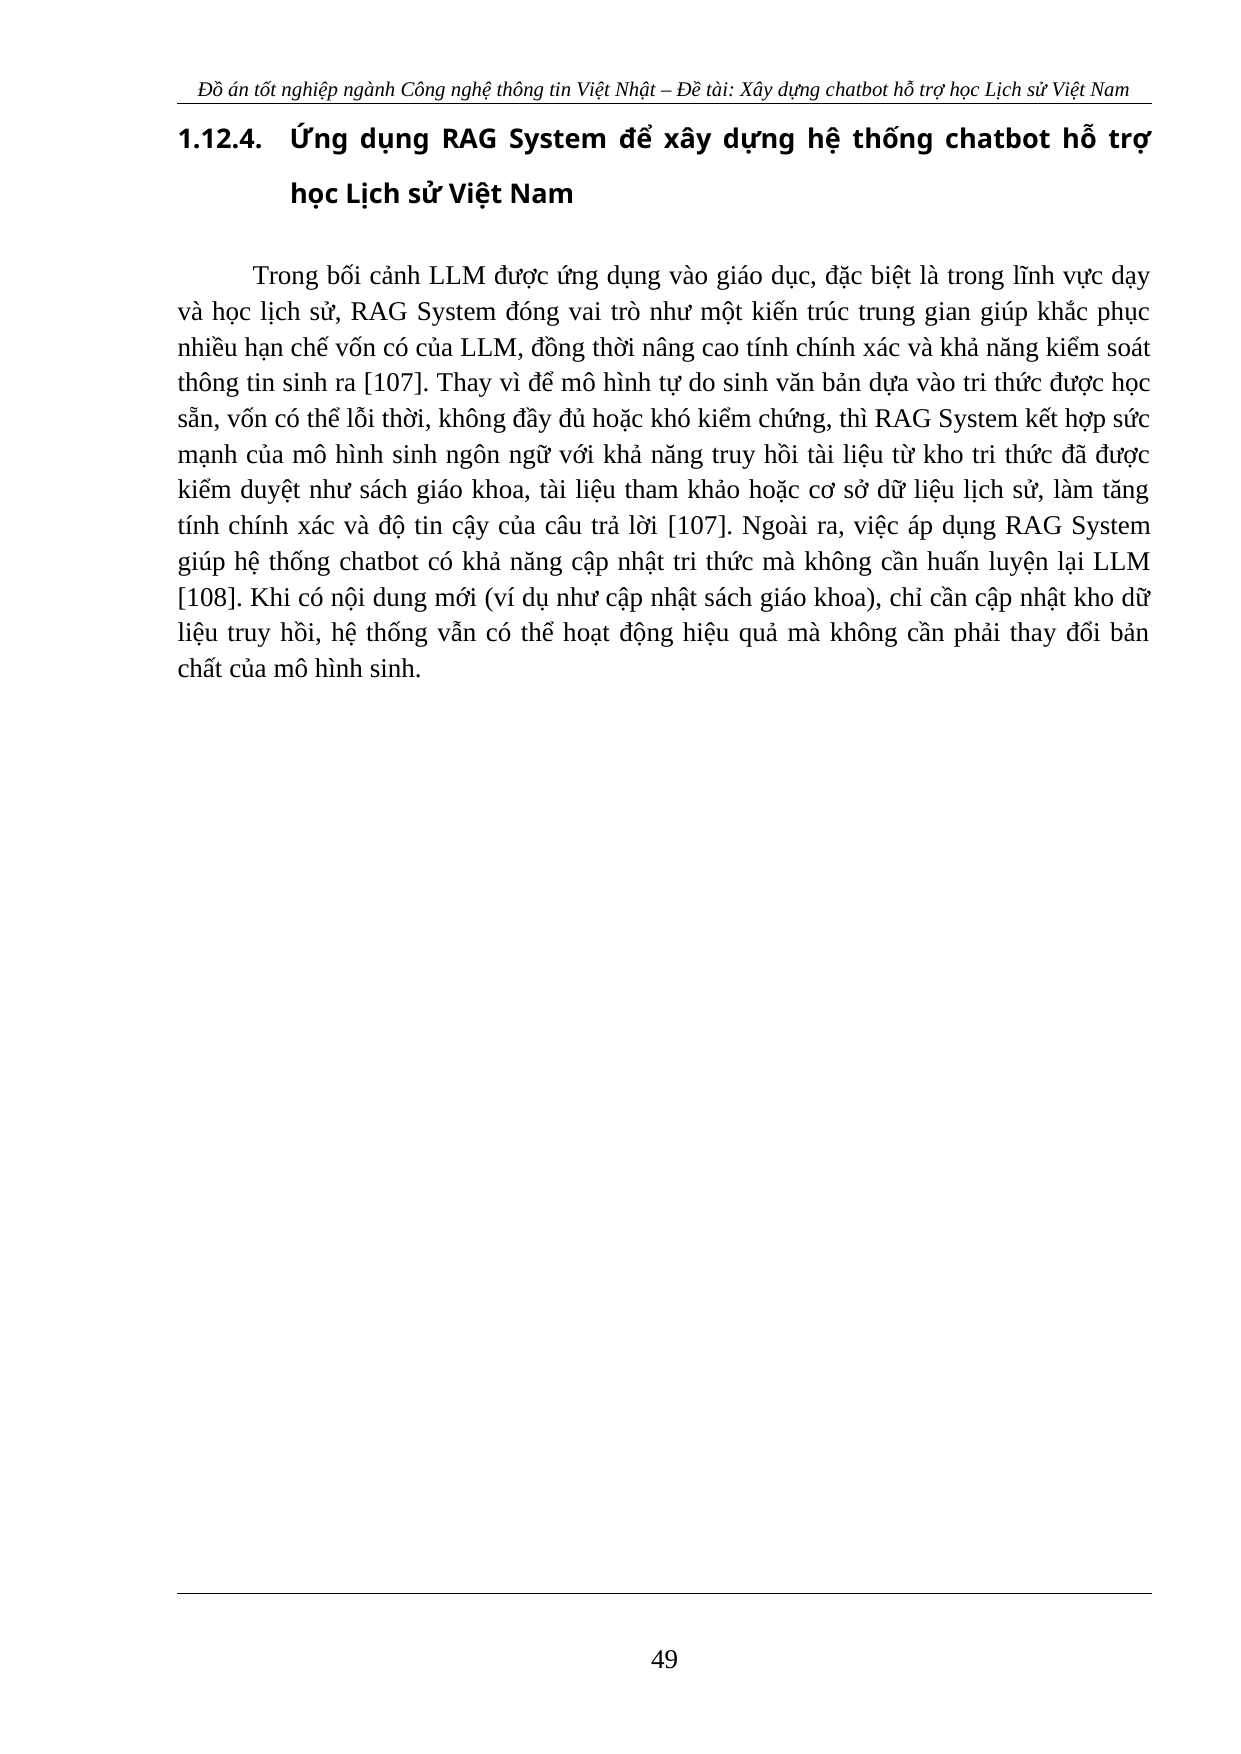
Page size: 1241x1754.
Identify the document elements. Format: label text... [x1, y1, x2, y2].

subtitle Ứng dụng RAG System để xây dựng hệ thống chatbot hỗ trợ học Lịch sử Việt Nam [177, 119, 1152, 212]
text Trong bối cảnh LLM được ứng dụng vào giáo dục, đặc biệt là trong lĩnh vực dạy và học lịch sử, RAG System đóng vai trò như một kiến trúc trung gian giúp khắc phục nhiều hạn chế vốn có của LLM, đồng thời nâng cao tính chính xác và khả năng kiểm soát thông tin sinh ra . Thay vì để mô hình tự do sinh văn bản dựa vào tri thức được học sẵn, vốn có thể lỗi thời, không đầy đủ hoặc khó kiểm chứng, thì RAG System kết hợp sức mạnh của mô hình sinh ngôn ngữ với khả năng truy hồi tài liệu từ kho tri thức đã được kiểm duyệt như sách giáo khoa, tài liệu tham khảo hoặc cơ sở dữ liệu lịch sử, làm tăng tính chính xác và độ tin cậy của câu trả lời . Ngoài ra, việc áp dụng RAG System giúp hệ thống chatbot có khả năng cập nhật tri thức mà không cần huấn luyện lại LLM . Khi có nội dung mới (ví dụ như cập nhật sách giáo khoa), chỉ cần cập nhật kho dữ liệu truy hồi, hệ thống vẫn có thể hoạt động hiệu quả mà không cần phải thay đổi bản chất của mô hình sinh. [177, 259, 1152, 683]
